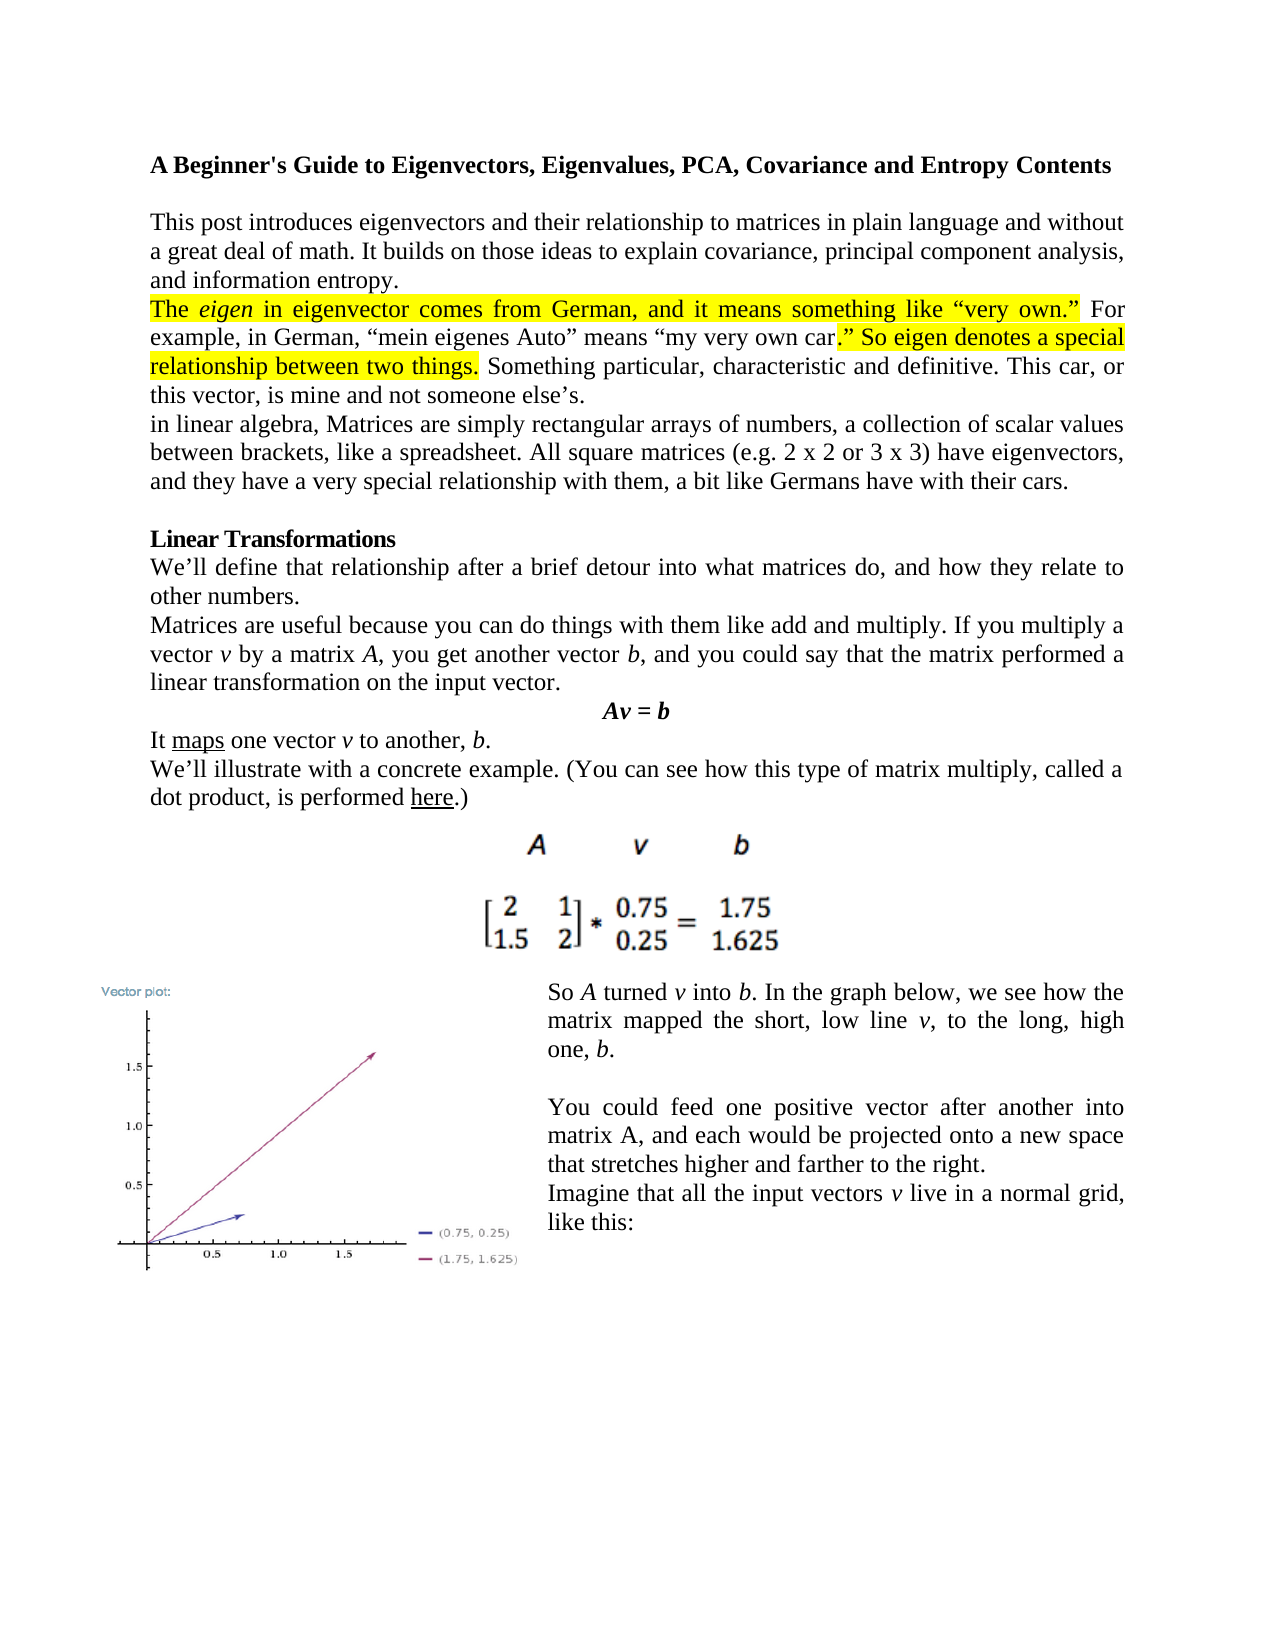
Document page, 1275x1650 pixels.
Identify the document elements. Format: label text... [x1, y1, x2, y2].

text Av = b [150, 696, 1125, 725]
text You could feed one positive vector after another into matrix A, and each would be projected onto a new space that stretches higher and farther to the right. [529, 1092, 1125, 1178]
text This post introduces eigenvectors and their relationship to matrices in plain language and without a great deal of math. It builds on those ideas to explain covariance, principal component analysis, and information entropy. [150, 207, 1125, 294]
text Imagine that all the input vectors v live in a normal grid, like this: [529, 1178, 1125, 1236]
text We’ll define that relationship after a brief detour into what matrices do, and how they relate to other numbers. [150, 552, 1125, 610]
picture [93, 978, 529, 1280]
text It maps one vector v to another, b. [150, 725, 1125, 754]
picture [453, 811, 822, 977]
subtitle A Beginner's Guide to Eigenvectors, Eigenvalues, PCA, Covariance and Entropy Contents [150, 150, 1125, 179]
text We’ll illustrate with a concrete example. (You can see how this type of matrix multiply, called a dot product, is performed here.) [150, 754, 1125, 811]
text The eigen in eigenvector comes from German, and it means something like “very own.” For example, in German, “mein eigenes Auto” means “my very own car.” So eigen denotes a special relationship between two things. Something particular, characteristic and definitive. This car, or this vector, is mine and not someone else’s. [150, 294, 1125, 409]
text Matrices are useful because you can do things with them like add and multiply. If you multiply a vector v by a matrix A, you get another vector b, and you could say that the matrix performed a linear transformation on the input vector. [150, 610, 1125, 696]
text So A turned v into b. In the graph below, we see how the matrix mapped the short, low line v, to the long, high one, b. [150, 977, 1125, 1063]
text in linear algebra, Matrices are simply rectangular arrays of numbers, a collection of scalar values between brackets, like a spreadsheet. All square matrices (e.g. 2 x 2 or 3 x 3) have eigenvectors, and they have a very special relationship with them, a bit like Germans have with their cars. [150, 409, 1125, 495]
subtitle Linear Transformations [150, 524, 1125, 552]
